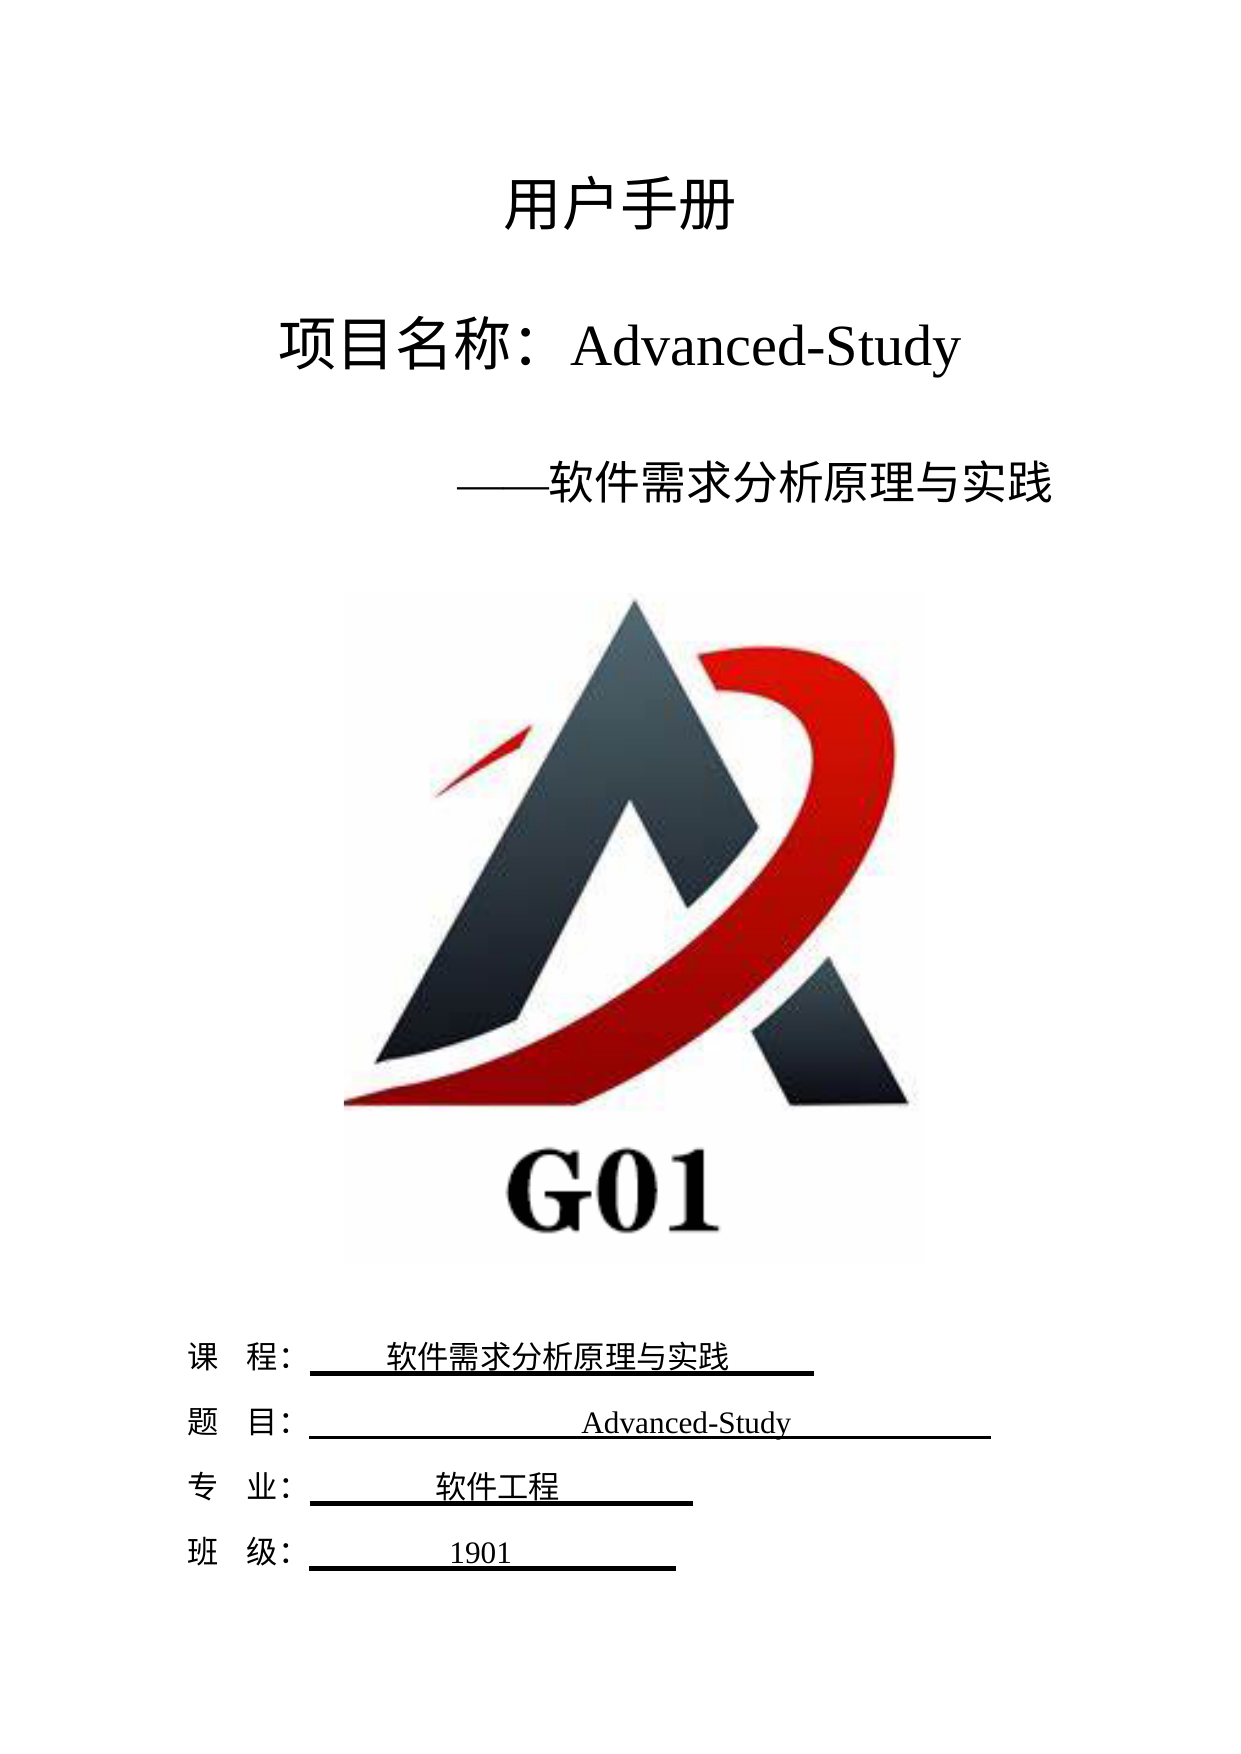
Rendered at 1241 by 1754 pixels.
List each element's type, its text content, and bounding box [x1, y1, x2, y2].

text 项目名称：Advanced-Study [187, 291, 1053, 389]
picture [343, 593, 924, 1263]
text 题 目： Advanced-Study [187, 1388, 1053, 1453]
text 课 程： 软件需求分析原理与实践 [187, 1323, 1053, 1388]
text ——软件需求分析原理与实践 [187, 431, 1053, 528]
text 用户手册 [187, 152, 1053, 249]
text 专 业： 软件工程 [187, 1453, 1053, 1518]
text 班 级： 1901 [187, 1518, 1053, 1583]
